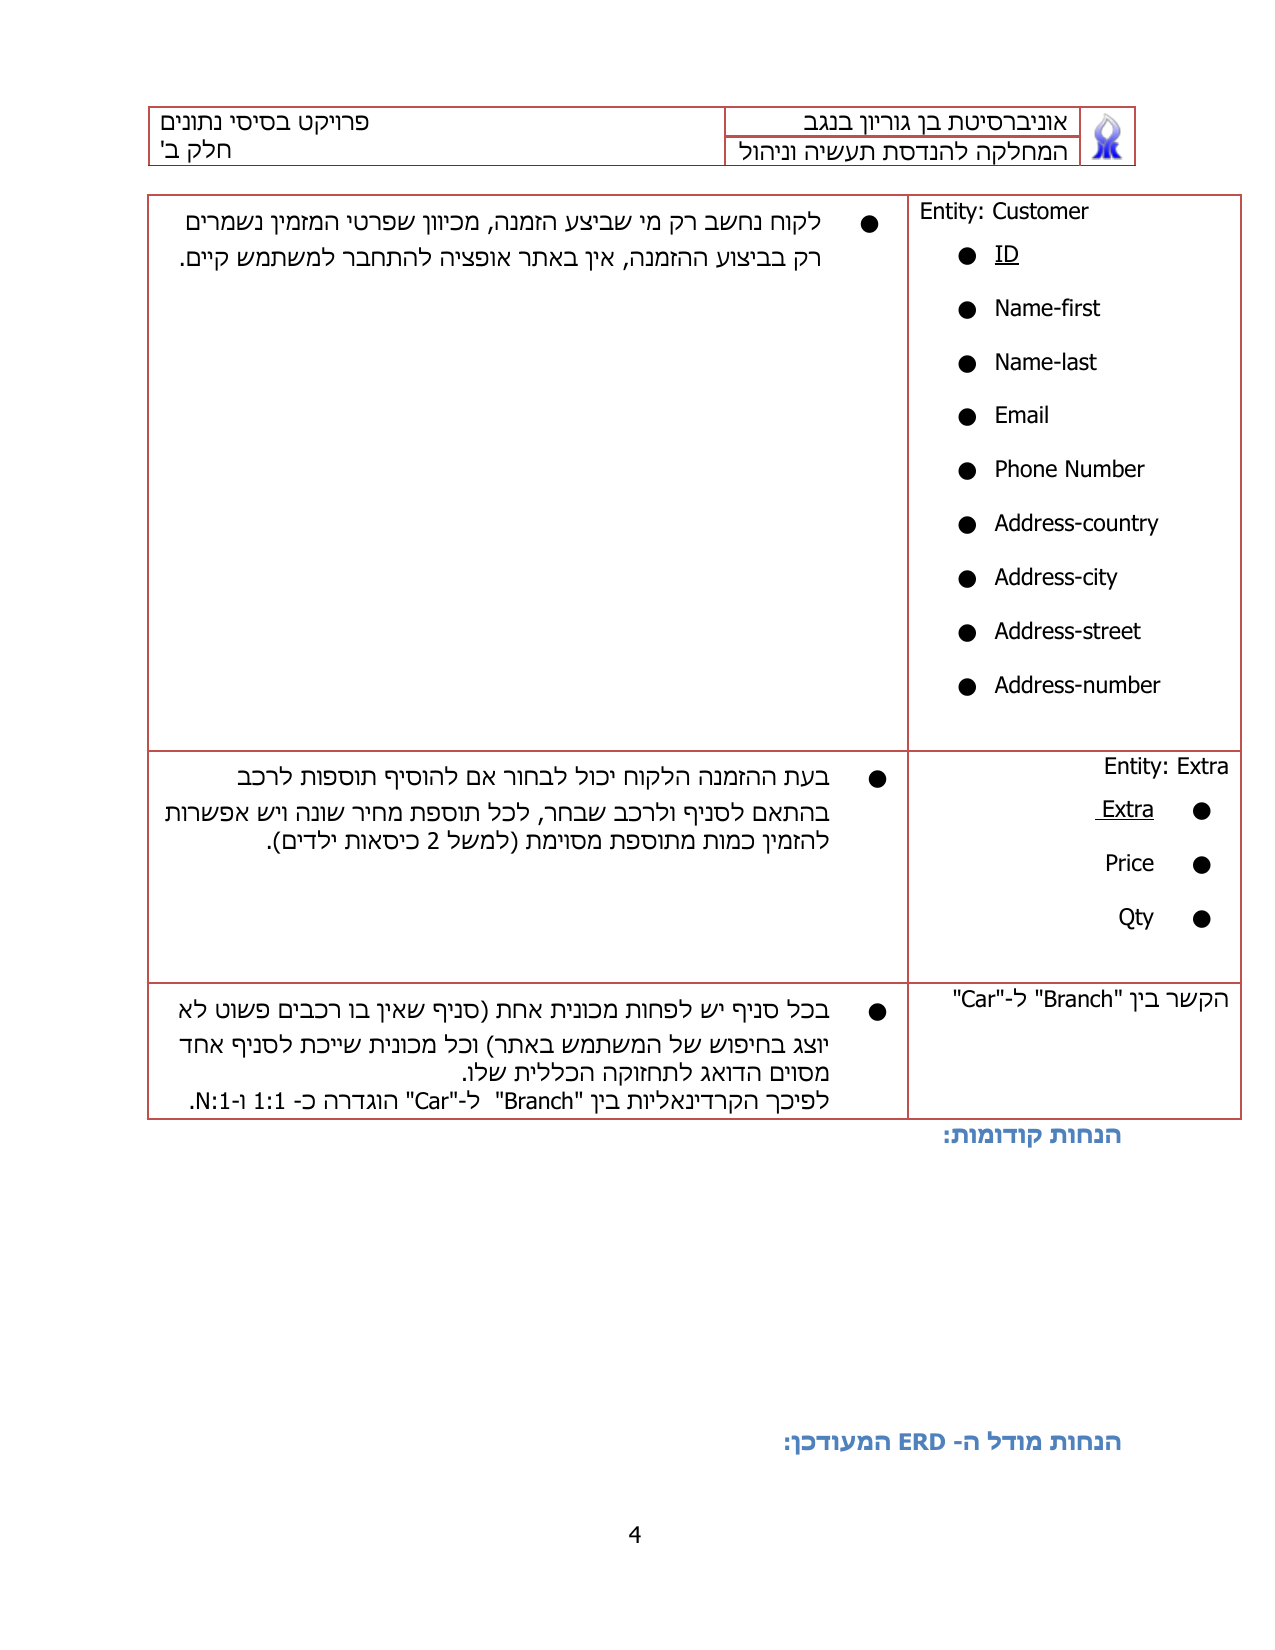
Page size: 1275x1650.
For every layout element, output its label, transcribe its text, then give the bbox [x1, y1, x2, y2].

subtitle הנחות קודומות: [148, 1120, 1122, 1148]
subtitle הנחות מודל ה- ERD המעודכן: [148, 1428, 1122, 1455]
table_cell Entity: Extra Extra Price Qty [909, 752, 1240, 982]
table_cell Entity: Customer ID Name-first Name-last Email Phone Number Address-country Address-city Address-street Address-number [909, 196, 1240, 750]
table_cell הקשר בין "Branch" ל-"Car" [909, 984, 1240, 1118]
table_cell בכל סניף יש לפחות מכונית אחת (סניף שאין בו רכבים פשוט לא יוצג בחיפוש של המשתמש באתר) וכל מכונית שייכת לסניף אחד מסוים הדואג לתחזוקה הכללית שלו. לפיכך הקרדינאליות בין "Branch" ל-"Car" הוגדרה כ- 1:1 ו-N:1. [149, 984, 907, 1118]
table_cell לקוח נחשב רק מי שביצע הזמנה, מכיוון שפרטי המזמין נשמרים רק בביצוע ההזמנה, אין באתר אופציה להתחבר למשתמש קיים. [149, 196, 907, 750]
picture [1090, 112, 1124, 160]
table_cell בעת ההזמנה הלקוח יכול לבחור אם להוסיף תוספות לרכב בהתאם לסניף ולרכב שבחר, לכל תוספת מחיר שונה ויש אפשרות להזמין כמות מתוספת מסוימת (למשל 2 כיסאות ילדים). [149, 752, 907, 982]
